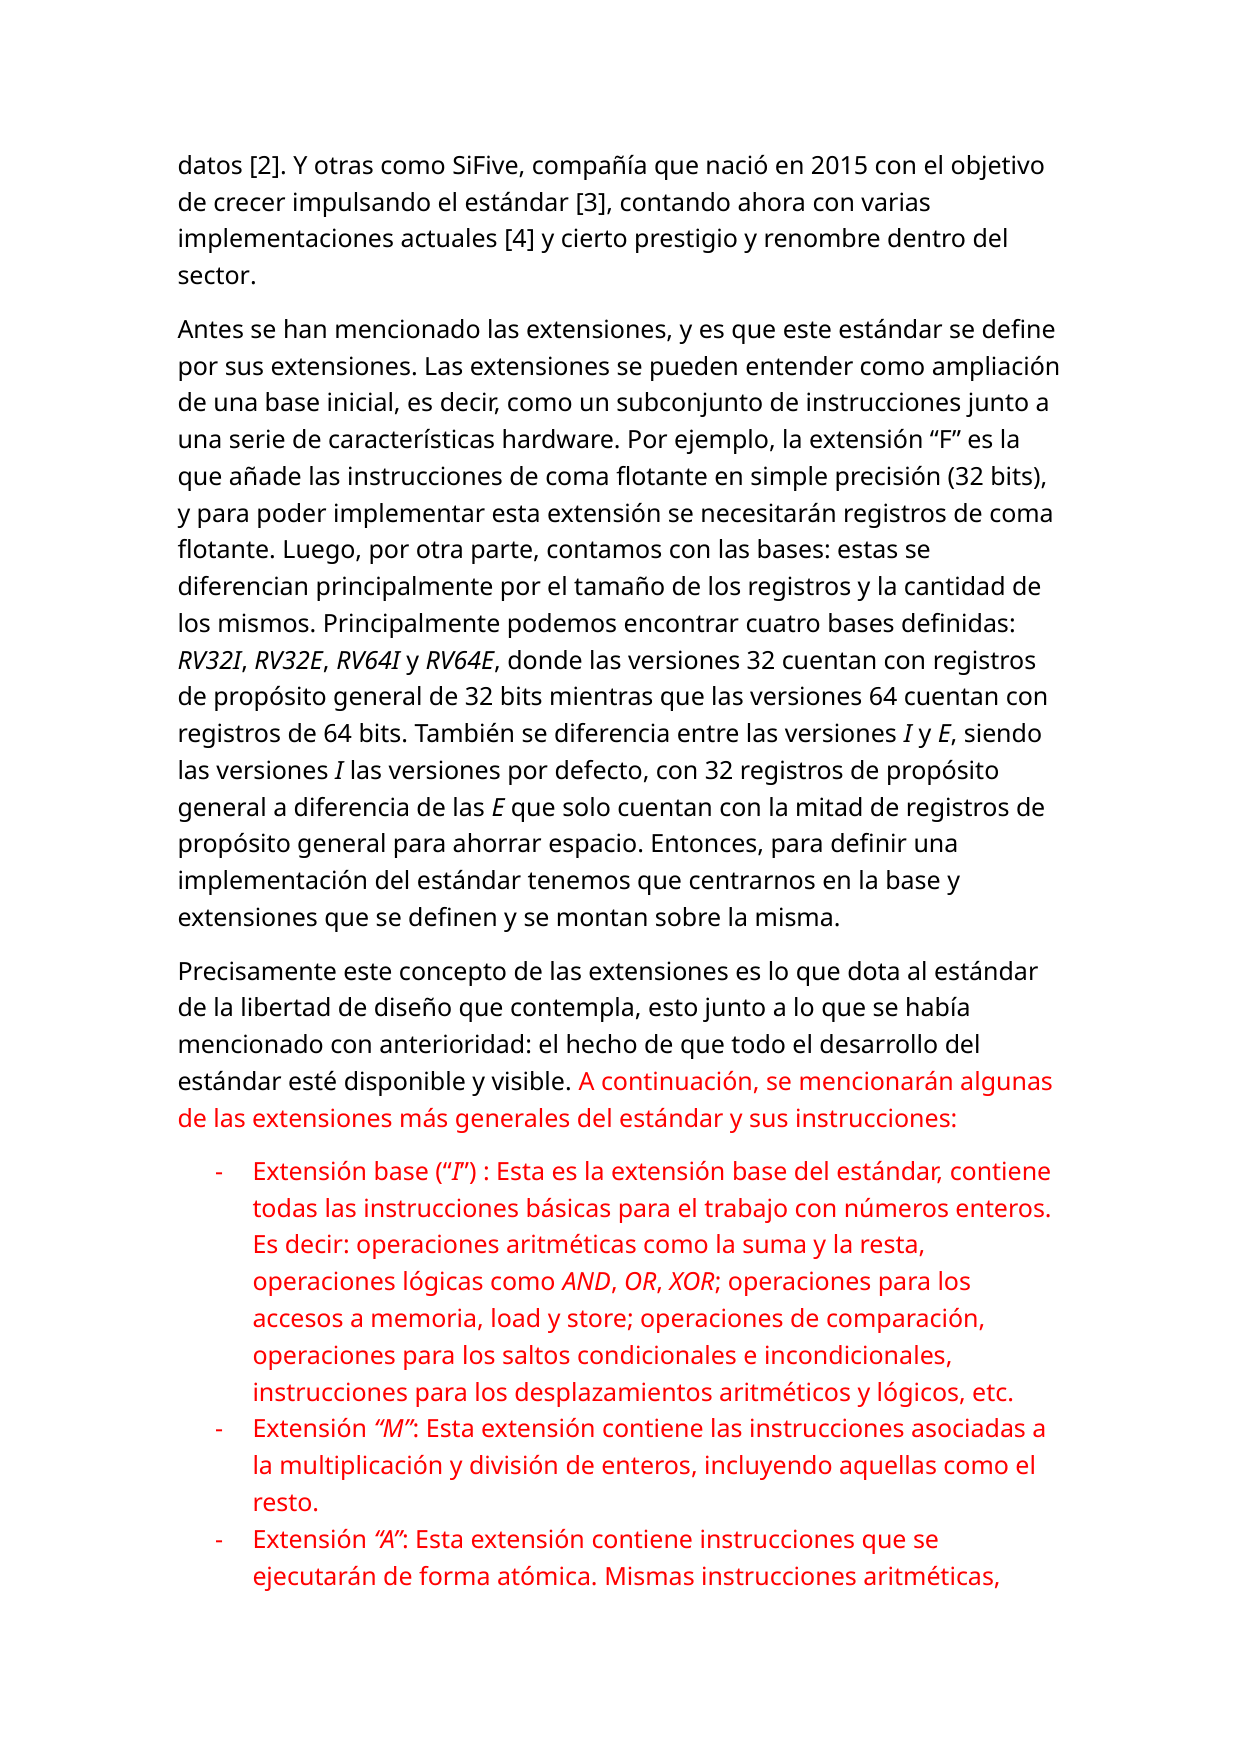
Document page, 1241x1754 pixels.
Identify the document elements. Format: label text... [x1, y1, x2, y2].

list Extensión “M”: Esta extensión contiene las instrucciones asociadas a la multiplicación y división de enteros, incluyendo aquellas como el resto. [215, 1411, 1063, 1519]
text Antes se han mencionado las extensiones, y es que este estándar se define por sus extensiones. Las extensiones se pueden entender como ampliación de una base inicial, es decir, como un subconjunto de instrucciones junto a una serie de características hardware. Por ejemplo, la extensión “F” es la que añade las instrucciones de coma flotante en simple precisión (32 bits), y para poder implementar esta extensión se necesitarán registros de coma flotante. Luego, por otra parte, contamos con las bases: estas se diferencian principalmente por el tamaño de los registros y la cantidad de los mismos. Principalmente podemos encontrar cuatro bases definidas: RV32I, RV32E, RV64I y RV64E, donde las versiones 32 cuentan con registros de propósito general de 32 bits mientras que las versiones 64 cuentan con registros de 64 bits. También se diferencia entre las versiones I y E, siendo las versiones I las versiones por defecto, con 32 registros de propósito general a diferencia de las E que solo cuentan con la mitad de registros de propósito general para ahorrar espacio. Entonces, para definir una implementación del estándar tenemos que centrarnos en la base y extensiones que se definen y se montan sobre la misma. [177, 311, 1063, 934]
text Precisamente este concepto de las extensiones es lo que dota al estándar de la libertad de diseño que contempla, esto junto a lo que se había mencionado con anterioridad: el hecho de que todo el desarrollo del estándar esté disponible y visible. A continuación, se mencionarán algunas de las extensiones más generales del estándar y sus instrucciones: [177, 953, 1063, 1134]
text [177, 148, 1063, 292]
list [215, 1521, 1063, 1592]
list Extensión base (“I”) : Esta es la extensión base del estándar, contiene todas las instrucciones básicas para el trabajo con números enteros. Es decir: operaciones aritméticas como la suma y la resta, operaciones lógicas como AND, OR, XOR; operaciones para los accesos a memoria, load y store; operaciones de comparación, operaciones para los saltos condicionales e incondicionales, instrucciones para los desplazamientos aritméticos y lógicos, etc. [215, 1154, 1063, 1408]
